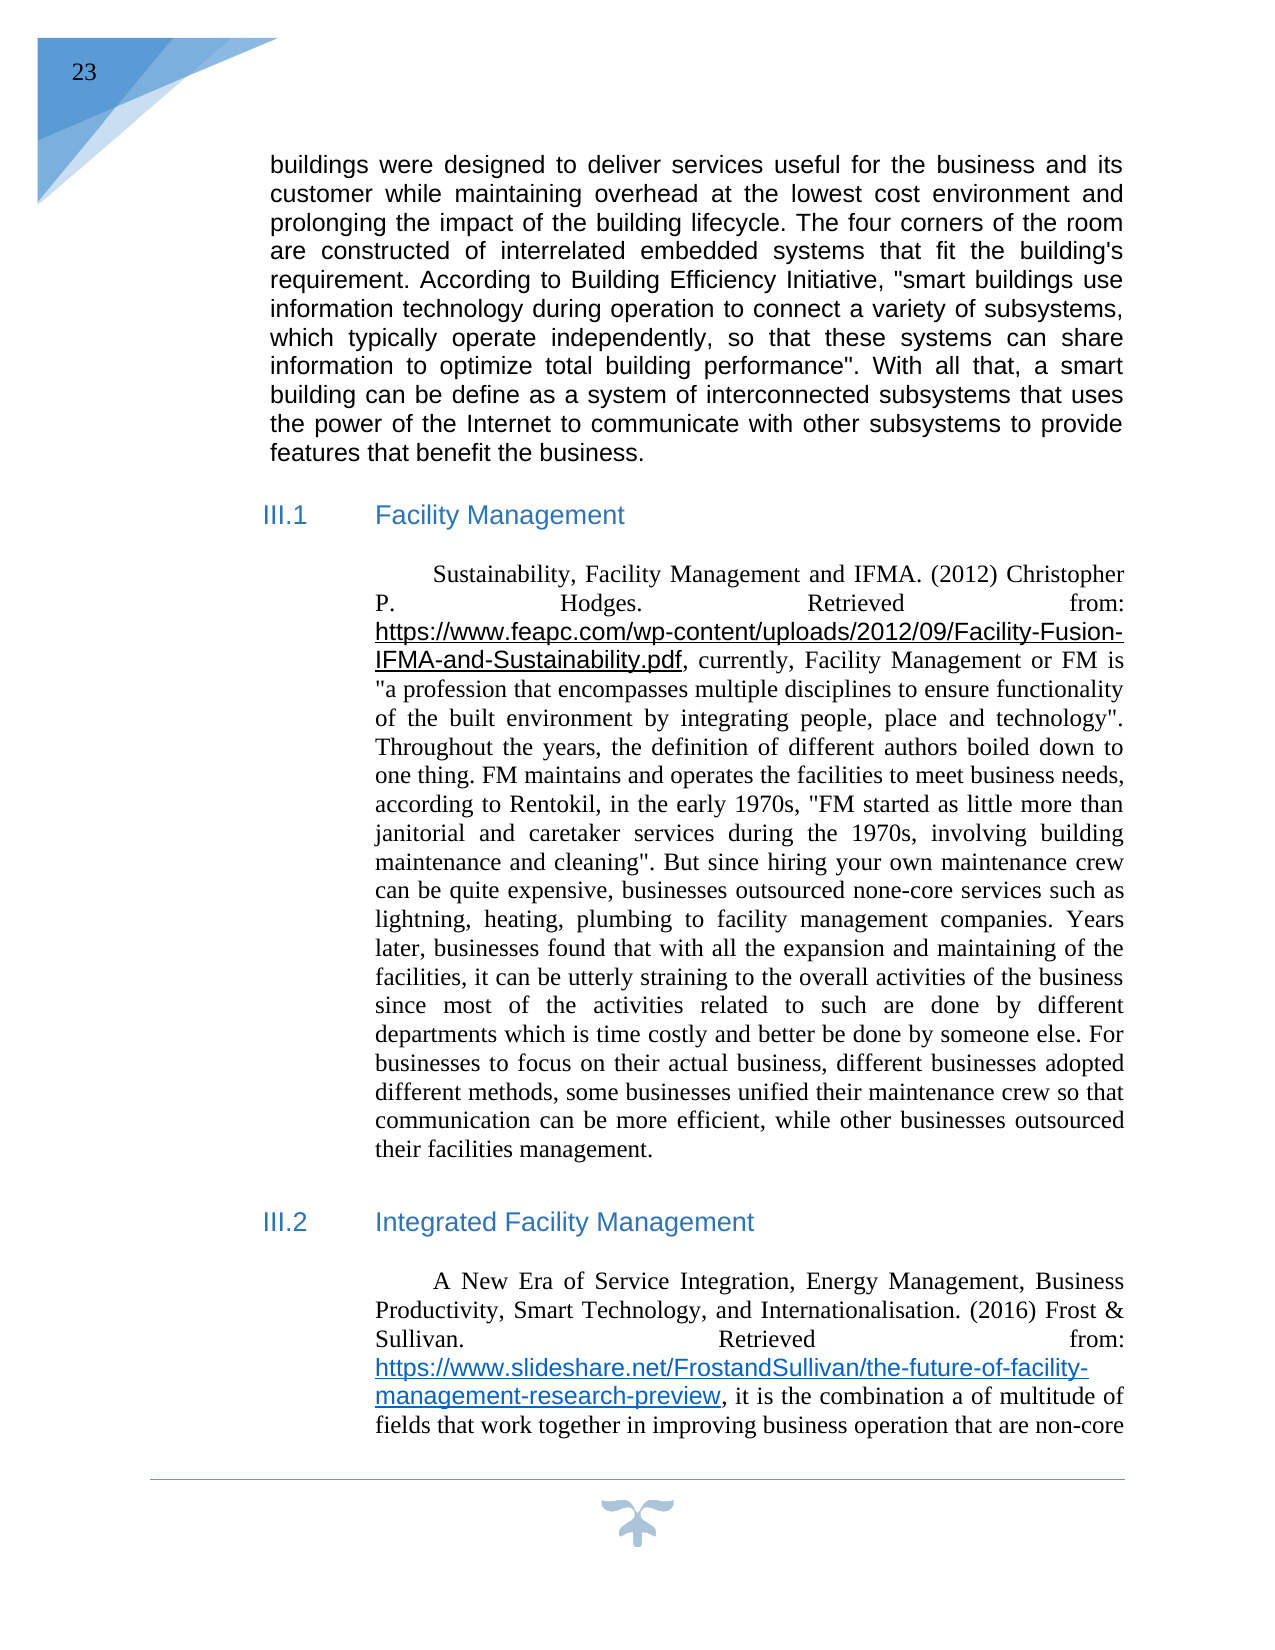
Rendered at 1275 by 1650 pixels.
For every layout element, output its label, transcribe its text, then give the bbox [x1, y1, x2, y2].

subtitle Facility Management [262, 499, 1125, 530]
subtitle Integrated Facility Management [262, 1206, 1125, 1238]
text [375, 1266, 1125, 1439]
text Sustainability, Facility Management and IFMA. (2012) Christopher P. Hodges. Retrieved from: https://www.feapc.com/wp-content/uploads/2012/09/Facility-Fusion-IFMA-and-Sustainability.pdf, currently, Facility Management or FM is "a profession that encompasses multiple disciplines to ensure functionality of the built environment by integrating people, place and technology". Throughout the years, the definition of different authors boiled down to one thing. FM maintains and operates the facilities to meet business needs, according to Rentokil, in the early 1970s, "FM started as little more than janitorial and caretaker services during the 1970s, involving building maintenance and cleaning". But since hiring your own maintenance crew can be quite expensive, businesses outsourced none-core services such as lightning, heating, plumbing to facility management companies. Years later, businesses found that with all the expansion and maintaining of the facilities, it can be utterly straining to the overall activities of the business since most of the activities related to such are done by different departments which is time costly and better be done by someone else. For businesses to focus on their actual business, different businesses adopted different methods, some businesses unified their maintenance crew so that communication can be more efficient, while other businesses outsourced their facilities management. [375, 559, 1125, 1163]
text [270, 150, 1125, 466]
picture [37, 37, 279, 206]
